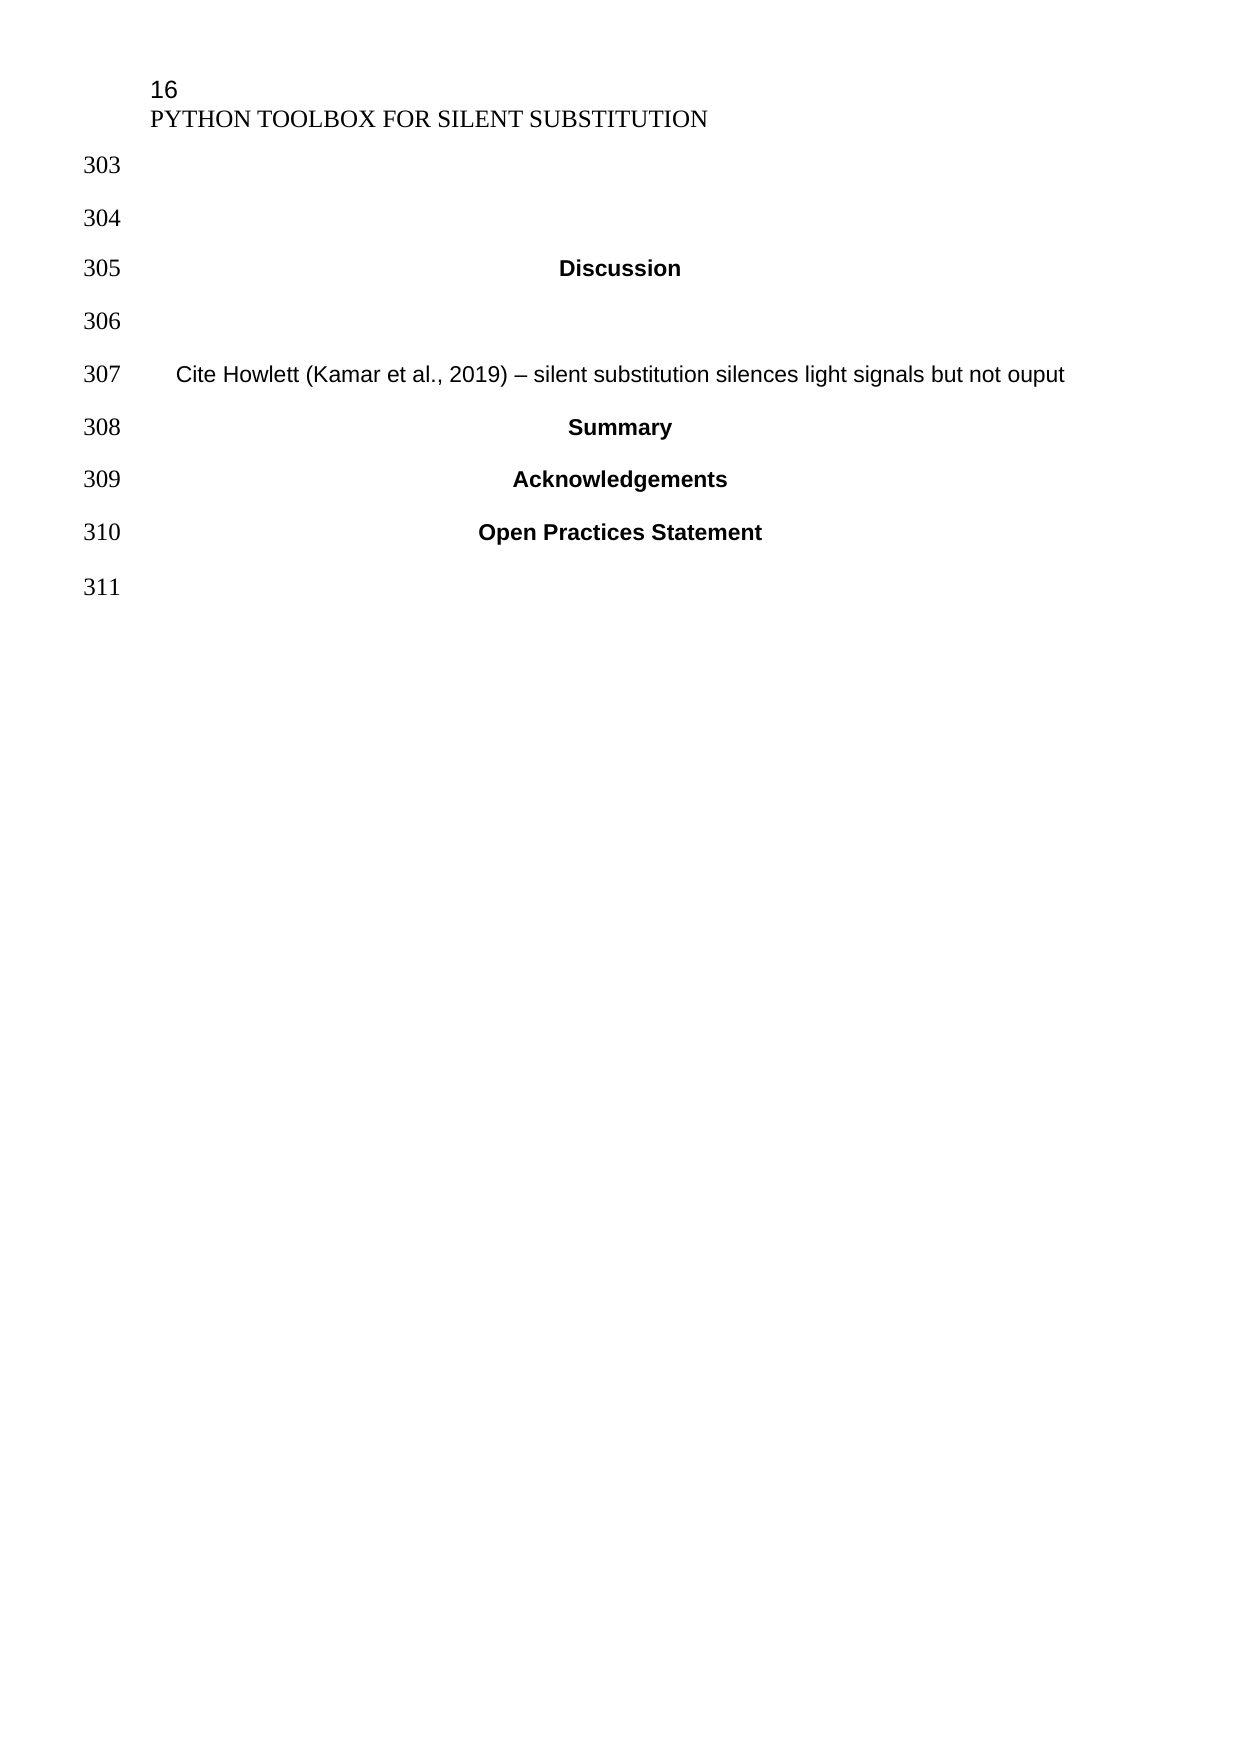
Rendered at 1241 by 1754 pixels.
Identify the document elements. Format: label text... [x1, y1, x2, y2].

text Discussion [150, 255, 1090, 282]
text Cite Howlett (Kamar et al., 2019) – silent substitution silences light signals but not ouput [150, 361, 1090, 387]
text Acknowledgements [150, 466, 1090, 493]
text Summary [150, 413, 1090, 440]
text Open Practices Statement [150, 519, 1090, 545]
